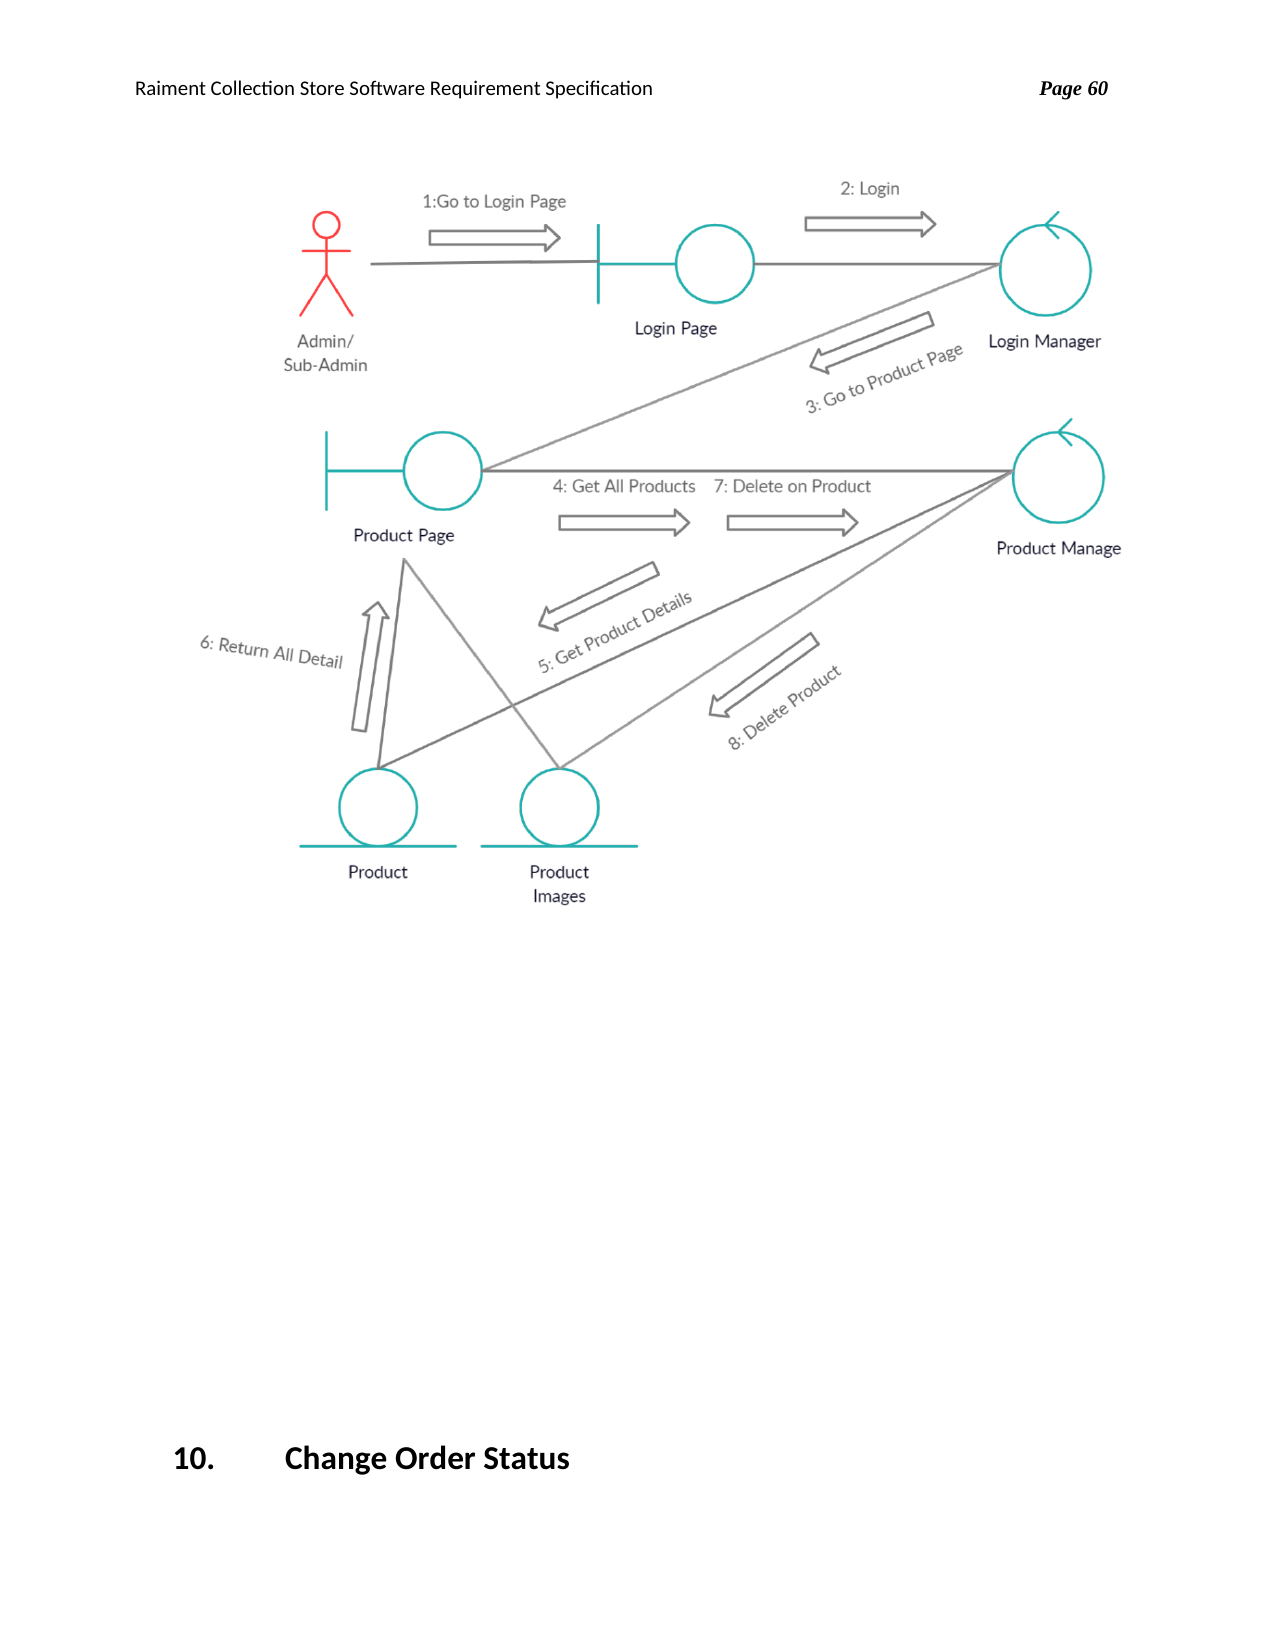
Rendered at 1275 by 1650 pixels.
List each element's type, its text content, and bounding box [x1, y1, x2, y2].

picture [172, 150, 1147, 933]
list Change Order Status [172, 1437, 1140, 1478]
